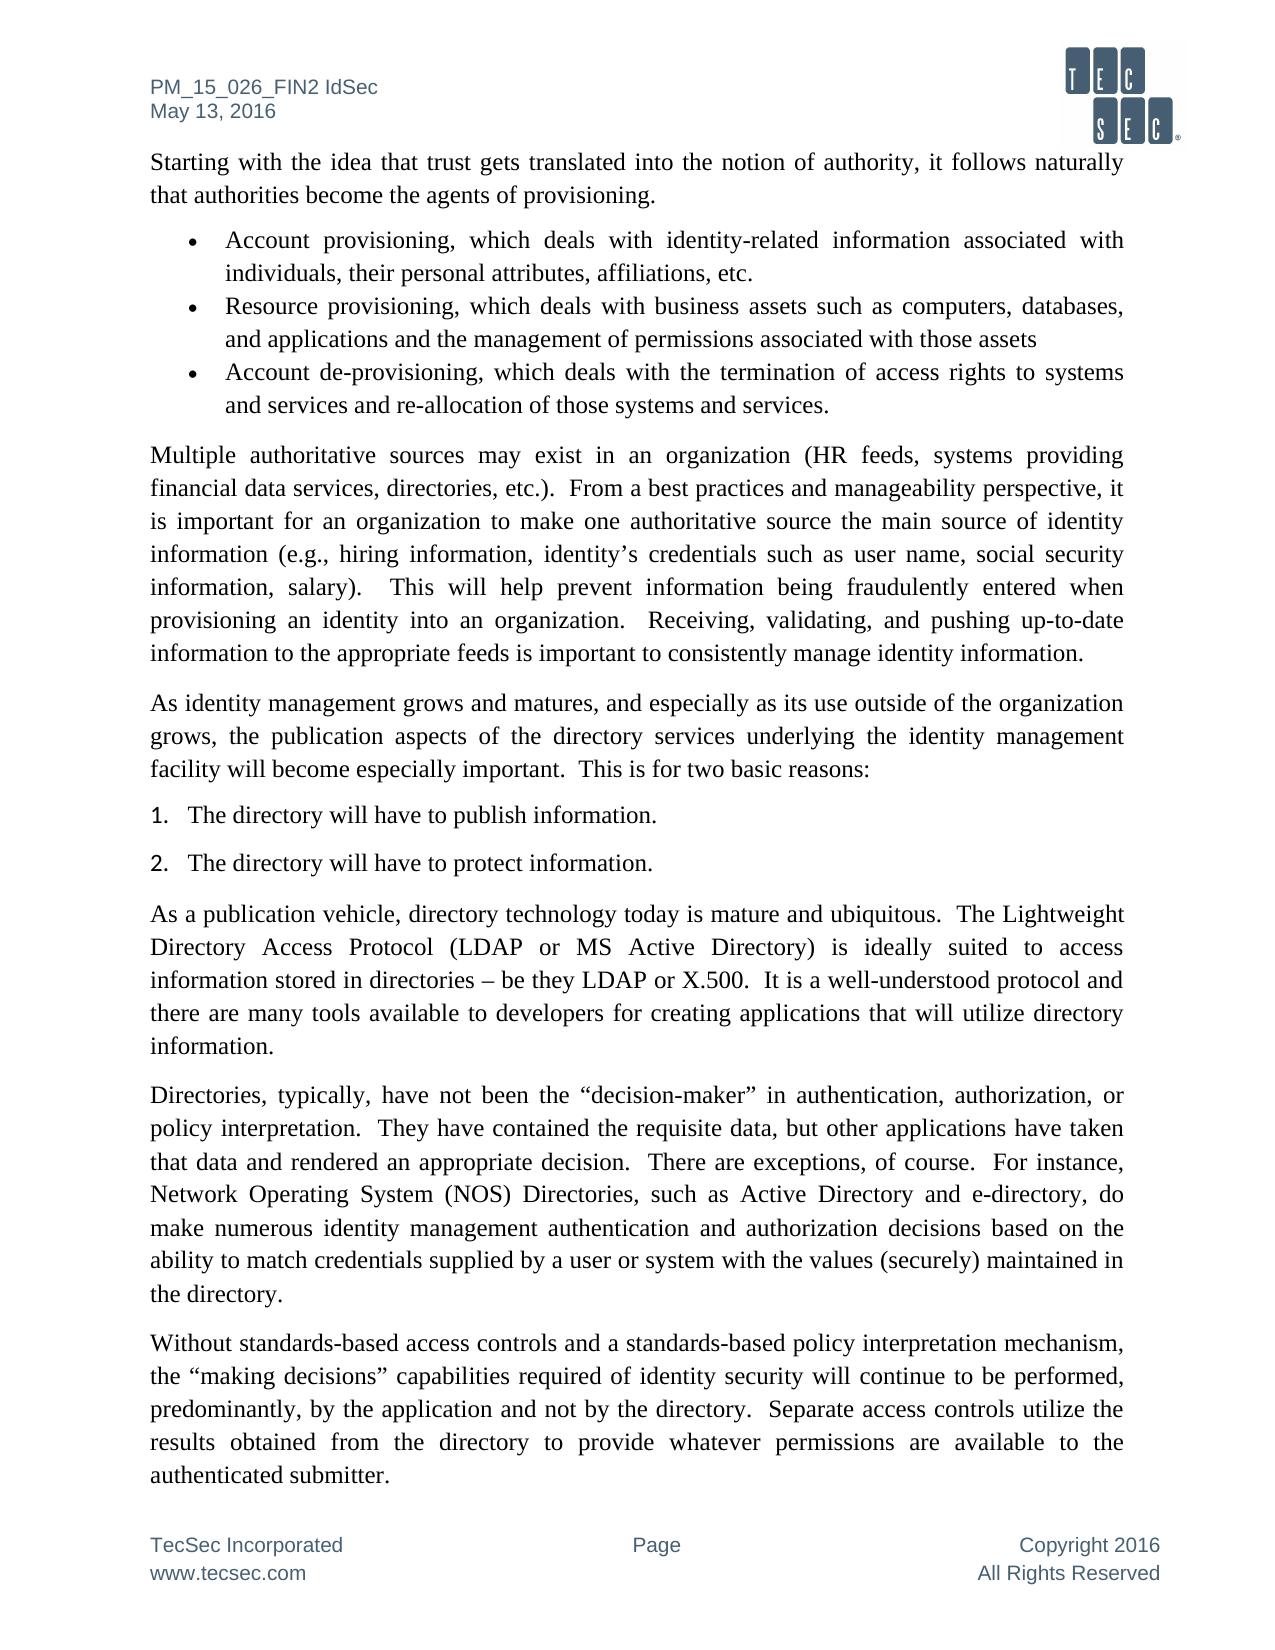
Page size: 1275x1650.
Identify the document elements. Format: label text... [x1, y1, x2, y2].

text As a publication vehicle, directory technology today is mature and ubiquitous. The Lightweight Directory Access Protocol (LDAP or MS Active Directory) is ideally suited to access information stored in directories – be they LDAP or X.500. It is a well-understood protocol and there are many tools available to developers for creating applications that will utilize directory information. [150, 899, 1125, 1059]
list Account de-provisioning, which deals with the termination of access rights to systems and services and re-allocation of those systems and services. [187, 357, 1125, 419]
text Without standards-based access controls and a standards-based policy interpretation mechanism, the “making decisions” capabilities required of identity security will continue to be performed, predominantly, by the application and not by the directory. Separate access controls utilize the results obtained from the directory to provide whatever permissions are available to the authenticated submitter. [150, 1328, 1125, 1489]
text Multiple authoritative sources may exist in an organization (HR feeds, systems providing financial data services, directories, etc.). From a best practices and manageability perspective, it is important for an organization to make one authoritative source the main source of identity information (e.g., hiring information, identity’s credentials such as user name, social security information, salary). This will help prevent information being fraudulently entered when provisioning an identity into an organization. Receiving, validating, and pushing up-to-date information to the appropriate feeds is important to consistently manage identity information. [150, 440, 1125, 667]
list Account provisioning, which deals with identity-related information associated with individuals, their personal attributes, affiliations, etc. [187, 225, 1125, 287]
text As identity management grows and matures, and especially as its use outside of the organization grows, the publication aspects of the directory services underlying the identity management facility will become especially important. This is for two basic reasons: [150, 688, 1125, 783]
list The directory will have to protect information. [150, 847, 1125, 878]
text Starting with the idea that trust gets translated into the notion of authority, it follows naturally that authorities become the agents of provisioning. [150, 147, 1125, 209]
list Resource provisioning, which deals with business assets such as computers, databases, and applications and the management of permissions associated with those assets [187, 291, 1125, 353]
text Directories, typically, have not been the “decision-maker” in authentication, authorization, or policy interpretation. They have contained the requisite data, but other applications have taken that data and rendered an appropriate decision. There are exceptions, of course. For instance, Network Operating System (NOS) Directories, such as Active Directory and e-directory, do make numerous identity management authentication and authorization decisions based on the ability to match credentials supplied by a user or system with the values (securely) maintained in the directory. [150, 1081, 1125, 1307]
picture [1059, 39, 1188, 151]
list The directory will have to publish information. [150, 799, 1125, 830]
